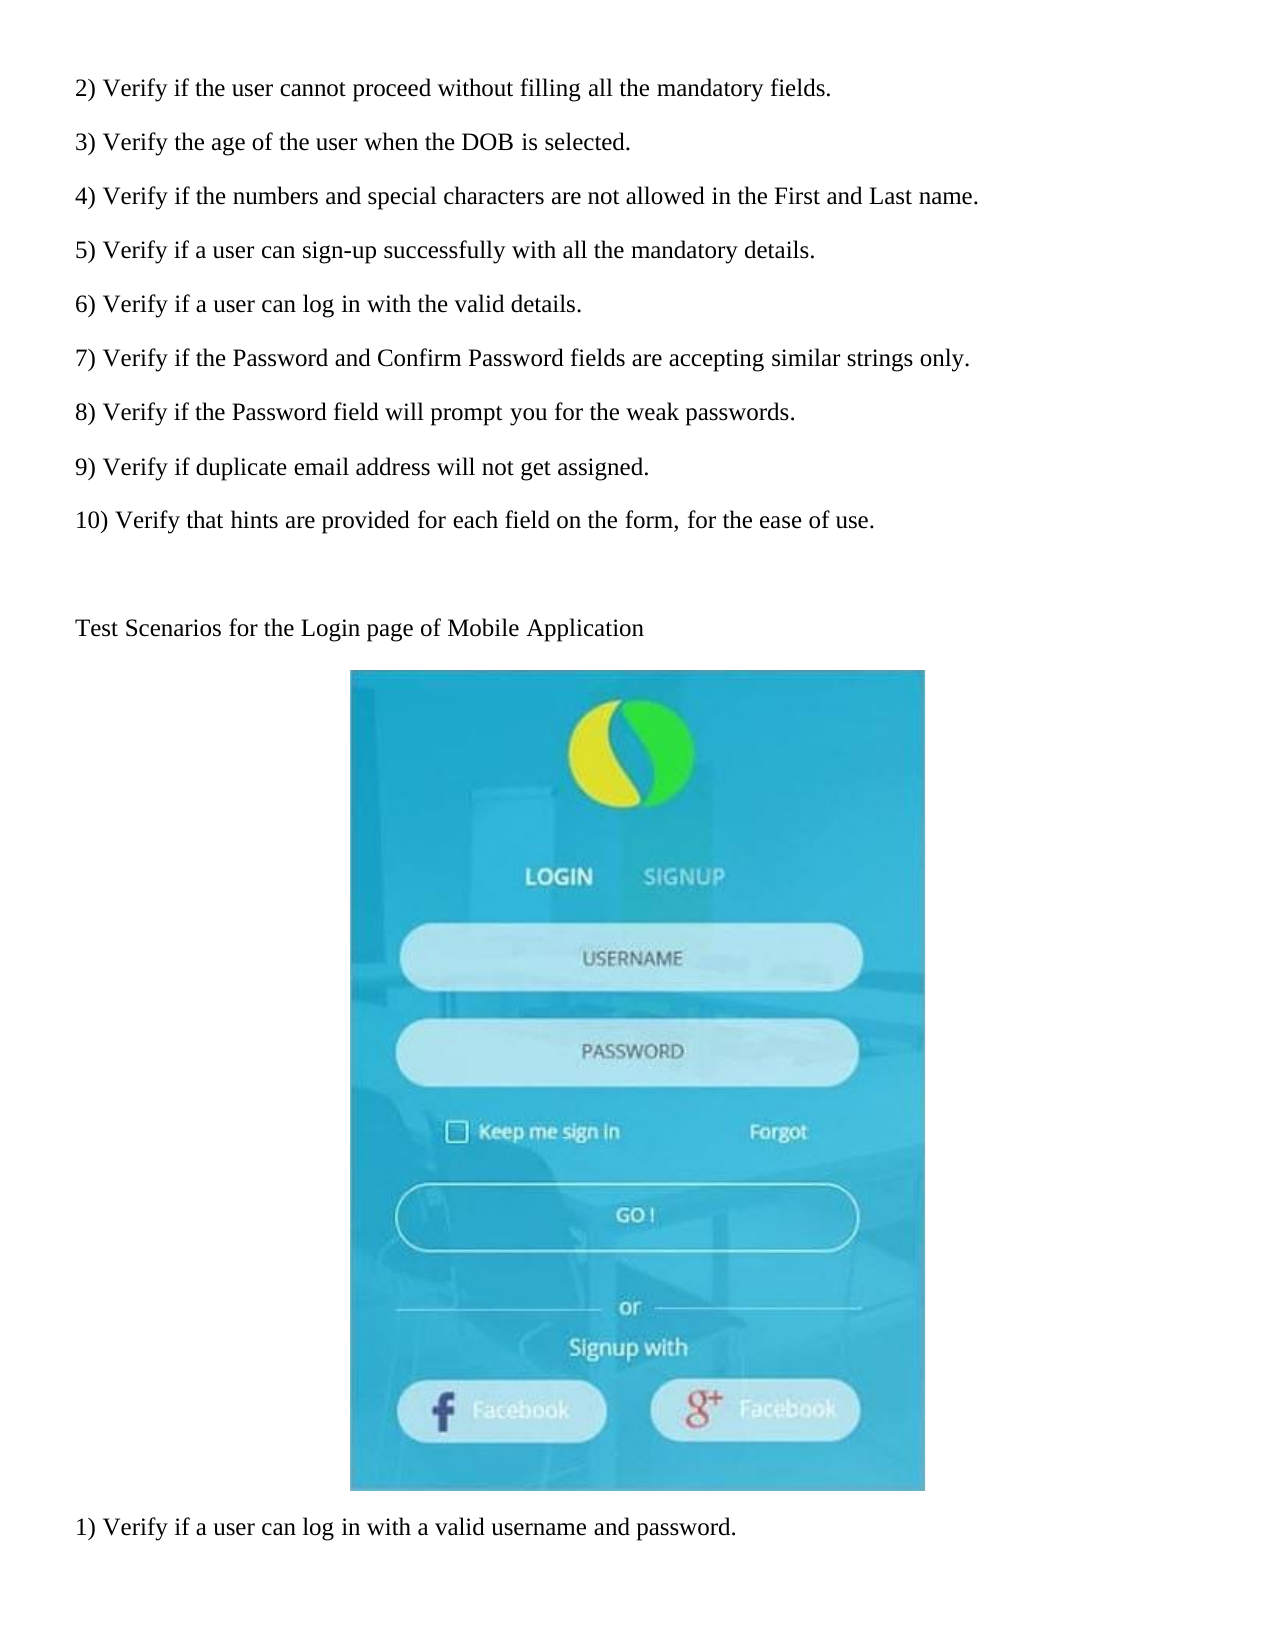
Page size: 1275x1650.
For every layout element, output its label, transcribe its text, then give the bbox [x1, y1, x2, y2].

list Verify that hints are provided for each field on the form, for the ease of use. [75, 505, 1254, 534]
list Verify if a user can log in with the valid details. [75, 289, 1254, 318]
list Verify if a user can sign-up successfully with all the mandatory details. [75, 235, 1254, 264]
list Verify the age of the user when the DOB is selected. [75, 127, 1254, 156]
list Verify if the numbers and special characters are not allowed in the First and Last name. [75, 181, 1254, 210]
list Verify if the user cannot proceed without filling all the mandatory fields. [75, 73, 1254, 102]
text Test Scenarios for the Login page of Mobile Application [75, 613, 1254, 642]
picture [350, 670, 926, 1491]
list Verify if duplicate email address will not get assigned. [75, 452, 1254, 481]
list Verify if the Password and Confirm Password fields are accepting similar strings only. [75, 343, 1254, 372]
list Verify if the Password field will prompt you for the weak passwords. [75, 397, 1254, 426]
